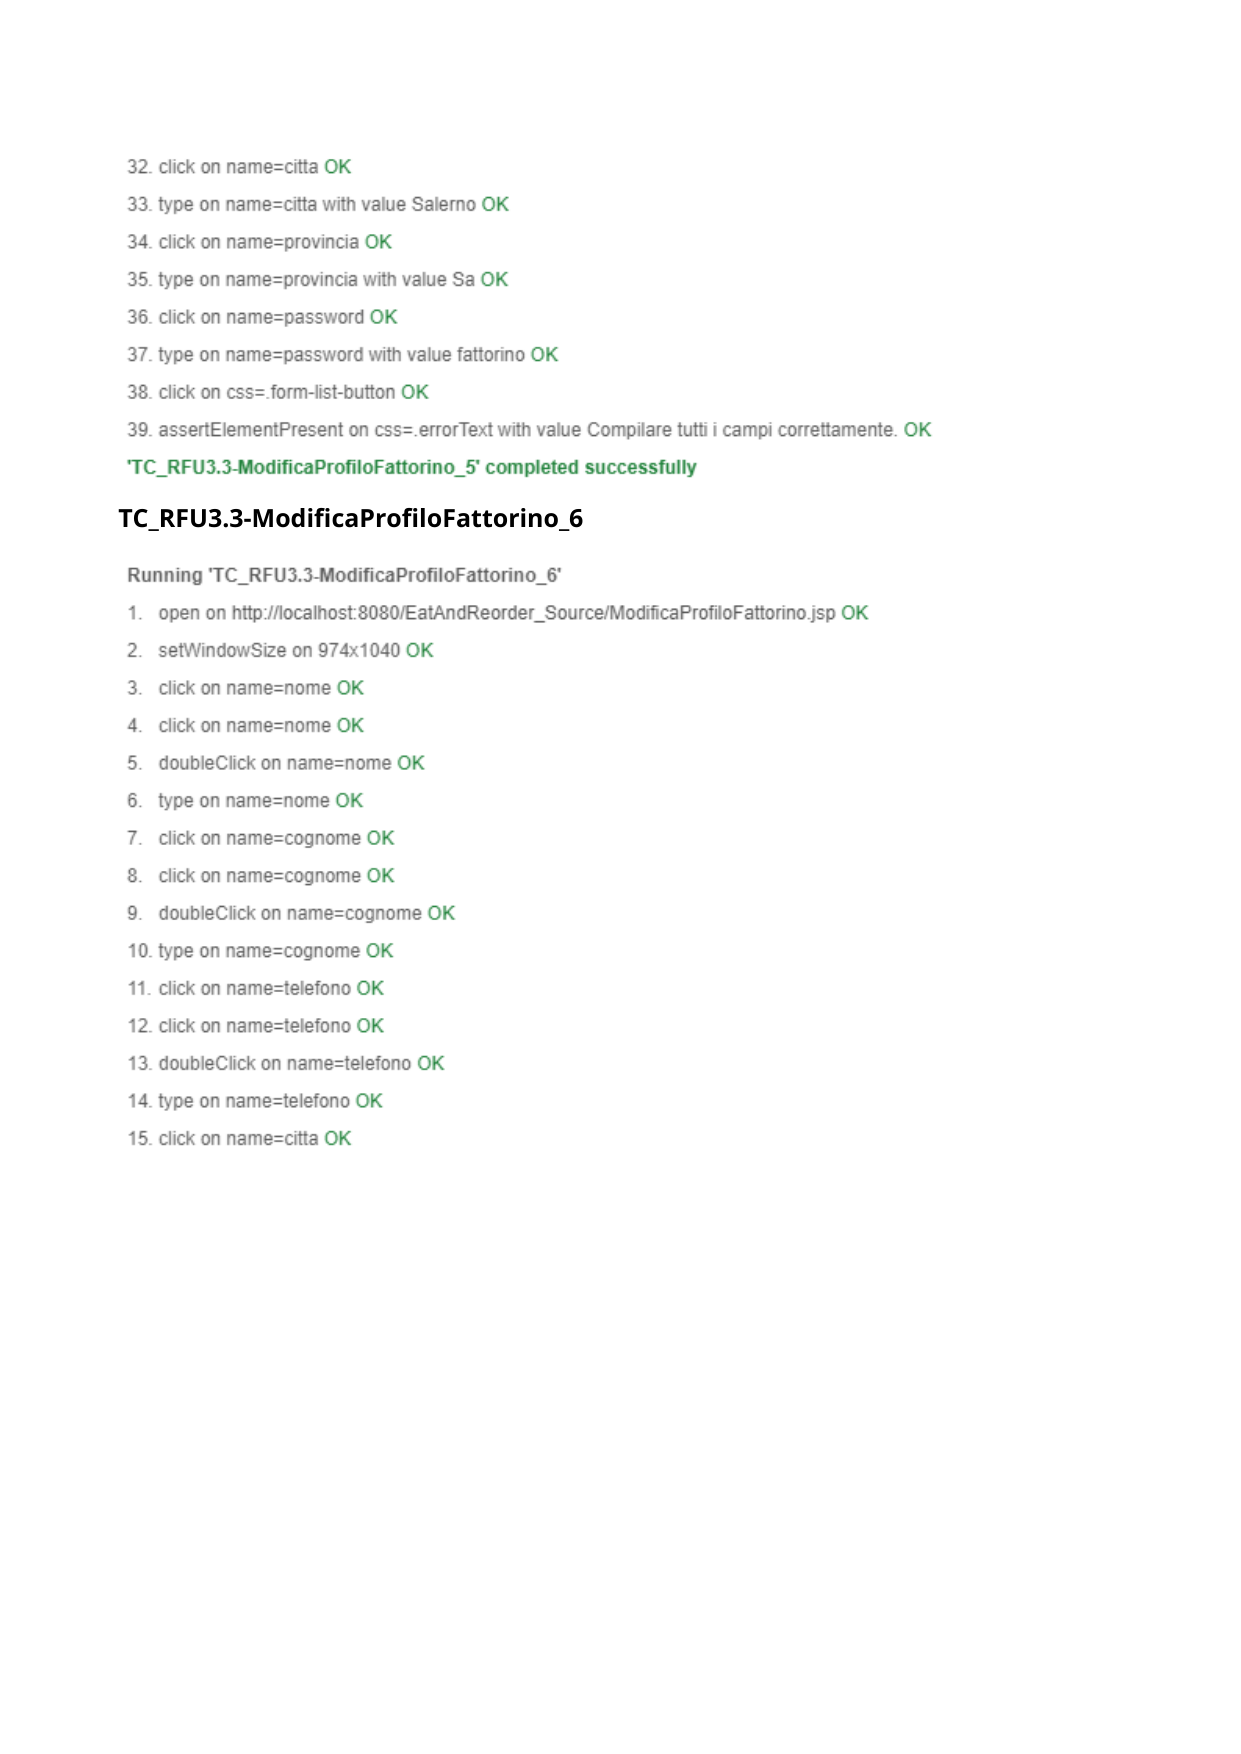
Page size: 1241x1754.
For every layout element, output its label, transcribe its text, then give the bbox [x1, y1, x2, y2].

picture [118, 554, 883, 1150]
text TC_RFU3.3-ModificaProfiloFattorino_6 [118, 501, 1122, 535]
picture [118, 147, 950, 482]
